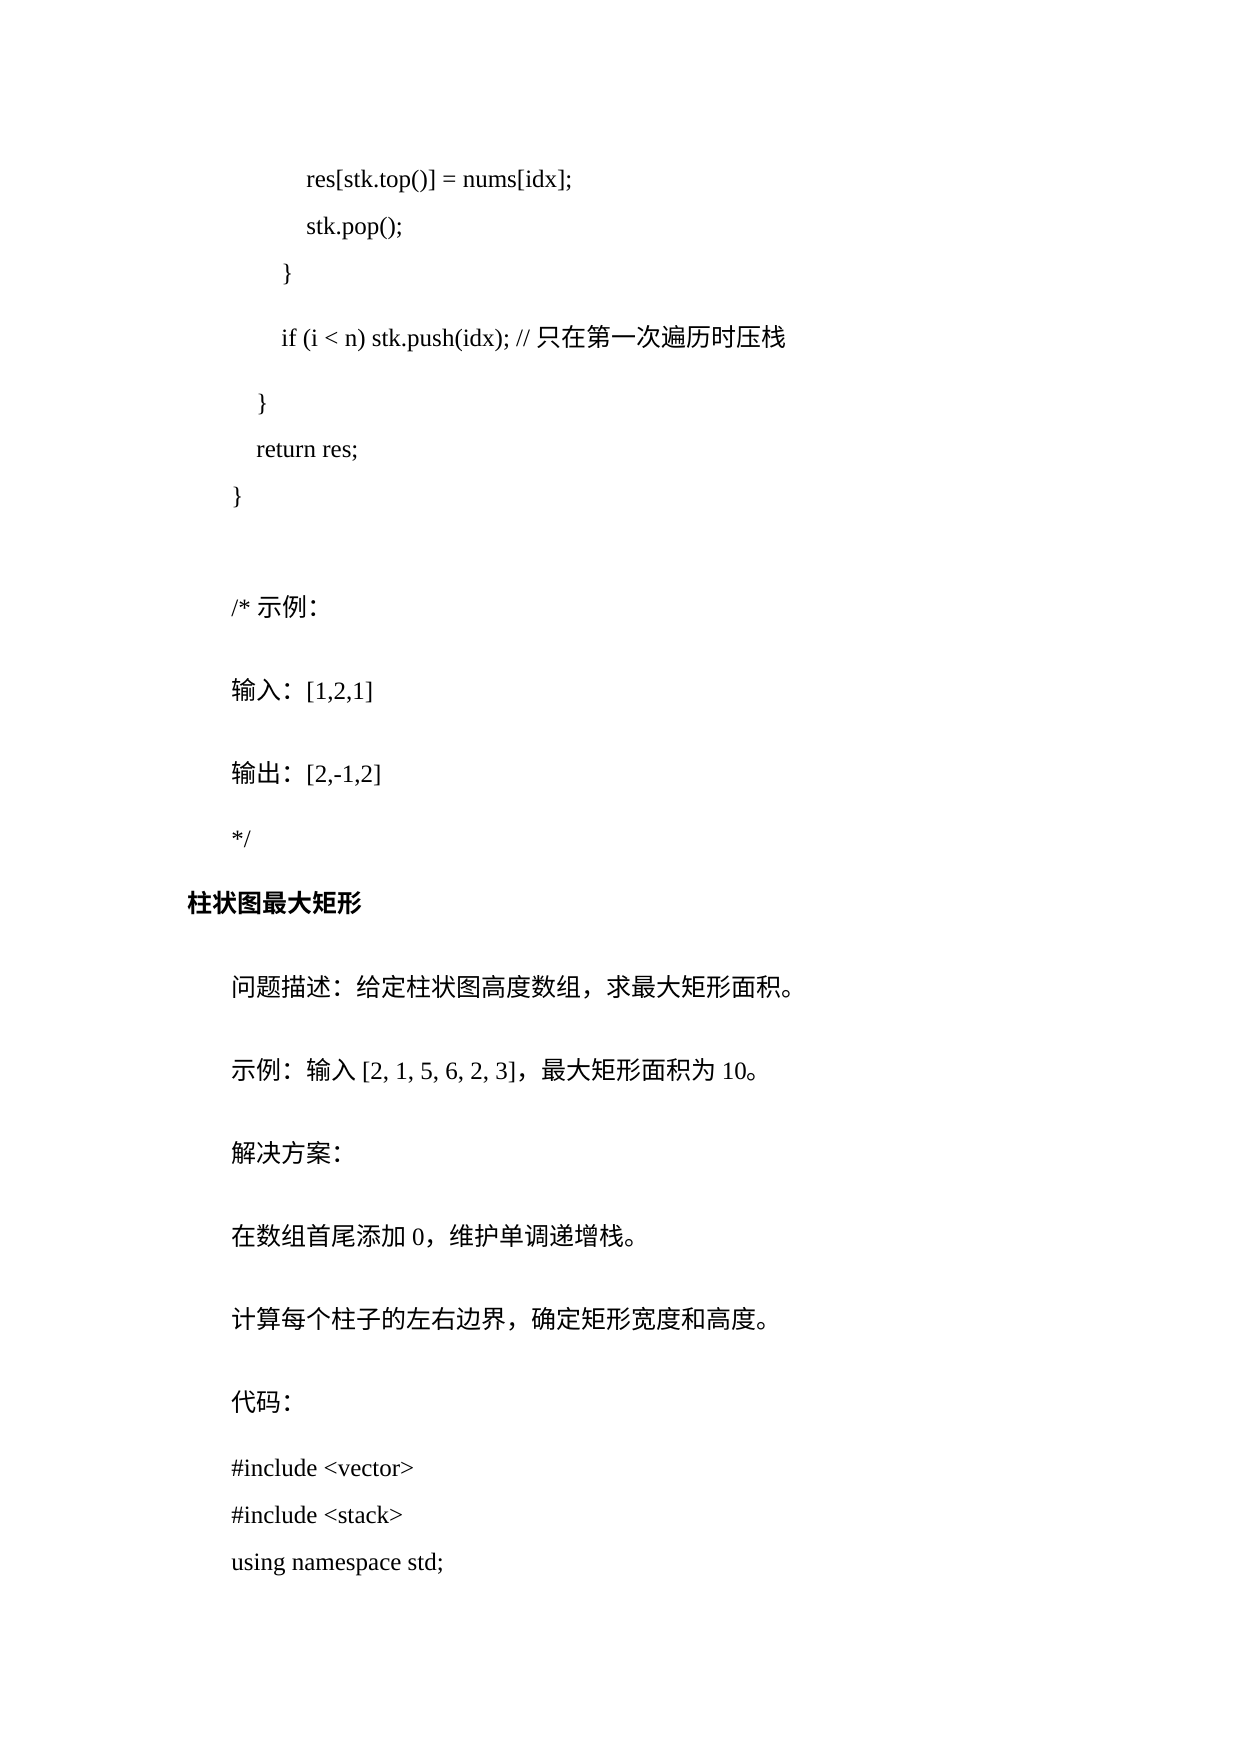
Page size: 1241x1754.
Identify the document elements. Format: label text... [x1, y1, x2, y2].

text return res; [187, 433, 1053, 465]
text 示例：输入 [2, 1, 5, 6, 2, 3]，最大矩形面积为 10。 [187, 1036, 1053, 1101]
text */ [187, 823, 1053, 855]
text 问题描述：给定柱状图高度数组，求最大矩形面积。 [187, 953, 1053, 1018]
text } [187, 386, 1053, 418]
text 解决方案： [187, 1119, 1053, 1184]
text 输出：[2,-1,2] [187, 739, 1053, 804]
text stk.pop(); [187, 209, 1053, 241]
text using namespace std; [187, 1545, 1053, 1578]
text #include <vector> [187, 1451, 1053, 1484]
text 计算每个柱子的左右边界，确定矩形宽度和高度。 [187, 1285, 1053, 1350]
subtitle 柱状图最大矩形 [187, 869, 1053, 934]
text 在数组首尾添加 0，维护单调递增栈。 [187, 1202, 1053, 1267]
text /* 示例： [187, 573, 1053, 638]
text 输入：[1,2,1] [187, 656, 1053, 721]
text res[stk.top()] = nums[idx]; [187, 162, 1053, 194]
text #include <stack> [187, 1498, 1053, 1531]
text } [187, 479, 1053, 512]
text if (i < n) stk.push(idx); // 只在第一次遍历时压栈 [187, 303, 1053, 368]
text 代码： [187, 1368, 1053, 1433]
text } [187, 256, 1053, 288]
